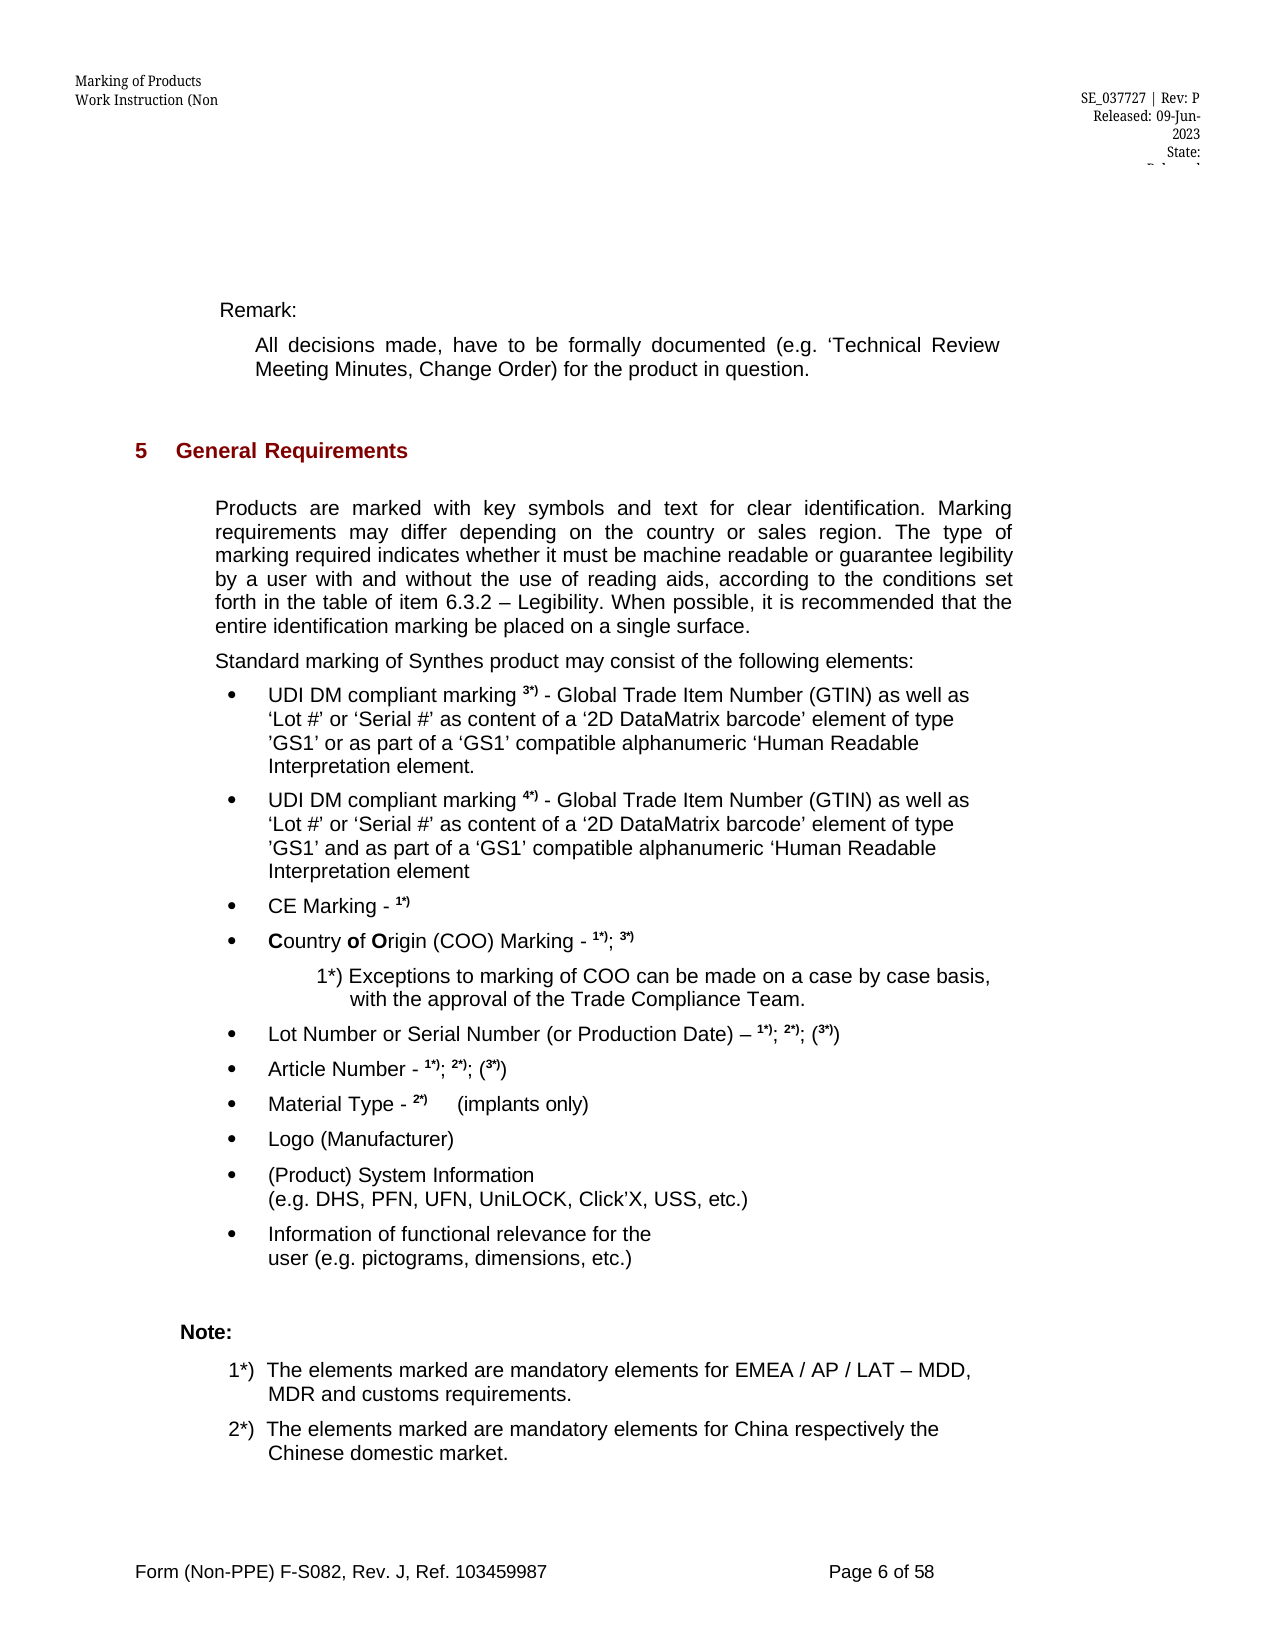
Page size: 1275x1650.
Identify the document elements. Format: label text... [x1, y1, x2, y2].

list Information of functional relevance for the user (e.g. pictograms, dimensions, etc.) [228, 1223, 694, 1270]
text All decisions made, have to be formally documented (e.g. ‘Technical Review Meeting Minutes, Change Order) for the product in question. [255, 333, 1013, 381]
list Country of Origin (COO) Marking - 1*); 3*) [228, 929, 1162, 953]
list Lot Number or Serial Number (or Production Date) – 1*); 2*); (3*)) [228, 1022, 1162, 1046]
text 1*) Exceptions to marking of COO can be made on a case by case basis, with the approval of the Trade Compliance Team. [316, 964, 1015, 1011]
text 1*) The elements marked are mandatory elements for EMEA / AP / LAT – MDD, MDR and customs requirements. [228, 1358, 1013, 1406]
list Logo (Manufacturer) [228, 1127, 1162, 1151]
list UDI DM compliant marking 3*) - Global Trade Item Number (GTIN) as well as ‘Lot #’ or ‘Serial #’ as content of a ‘2D DataMatrix barcode’ element of type ’GS1’ or as part of a ‘GS1’ compatible alphanumeric ‘Human Readable Interpretation element. [228, 684, 1003, 778]
list (Product) System Information [228, 1162, 1162, 1187]
list UDI DM compliant marking 4*) - Global Trade Item Number (GTIN) as well as ‘Lot #’ or ‘Serial #’ as content of a ‘2D DataMatrix barcode’ element of type ’GS1’ and as part of a ‘GS1’ compatible alphanumeric ‘Human Readable Interpretation element [228, 789, 1003, 883]
subtitle General Requirements [135, 438, 1162, 464]
subtitle Note: [180, 1320, 1162, 1344]
text Products are marked with key symbols and text for clear identification. Marking requirements may differ depending on the country or sales region. The type of marking required indicates whether it must be machine readable or guarantee legibility by a user with and without the use of reading aids, according to the conditions set forth in the table of item 6.3.2 – Legibility. When possible, it is recommended that the entire identification marking be placed on a single surface. [215, 496, 1013, 638]
text (e.g. DHS, PFN, UFN, UniLOCK, Click’X, USS, etc.) [268, 1187, 1162, 1211]
text Remark: [219, 298, 1162, 322]
text Standard marking of Synthes product may consist of the following elements: [215, 649, 1162, 673]
list Material Type - 2*) (implants only) [228, 1092, 1162, 1116]
text 2*) The elements marked are mandatory elements for China respectively the Chinese domestic market. [228, 1417, 1013, 1465]
list Article Number - 1*); 2*); (3*)) [228, 1057, 1162, 1081]
list CE Marking - 1*) [228, 894, 1162, 918]
